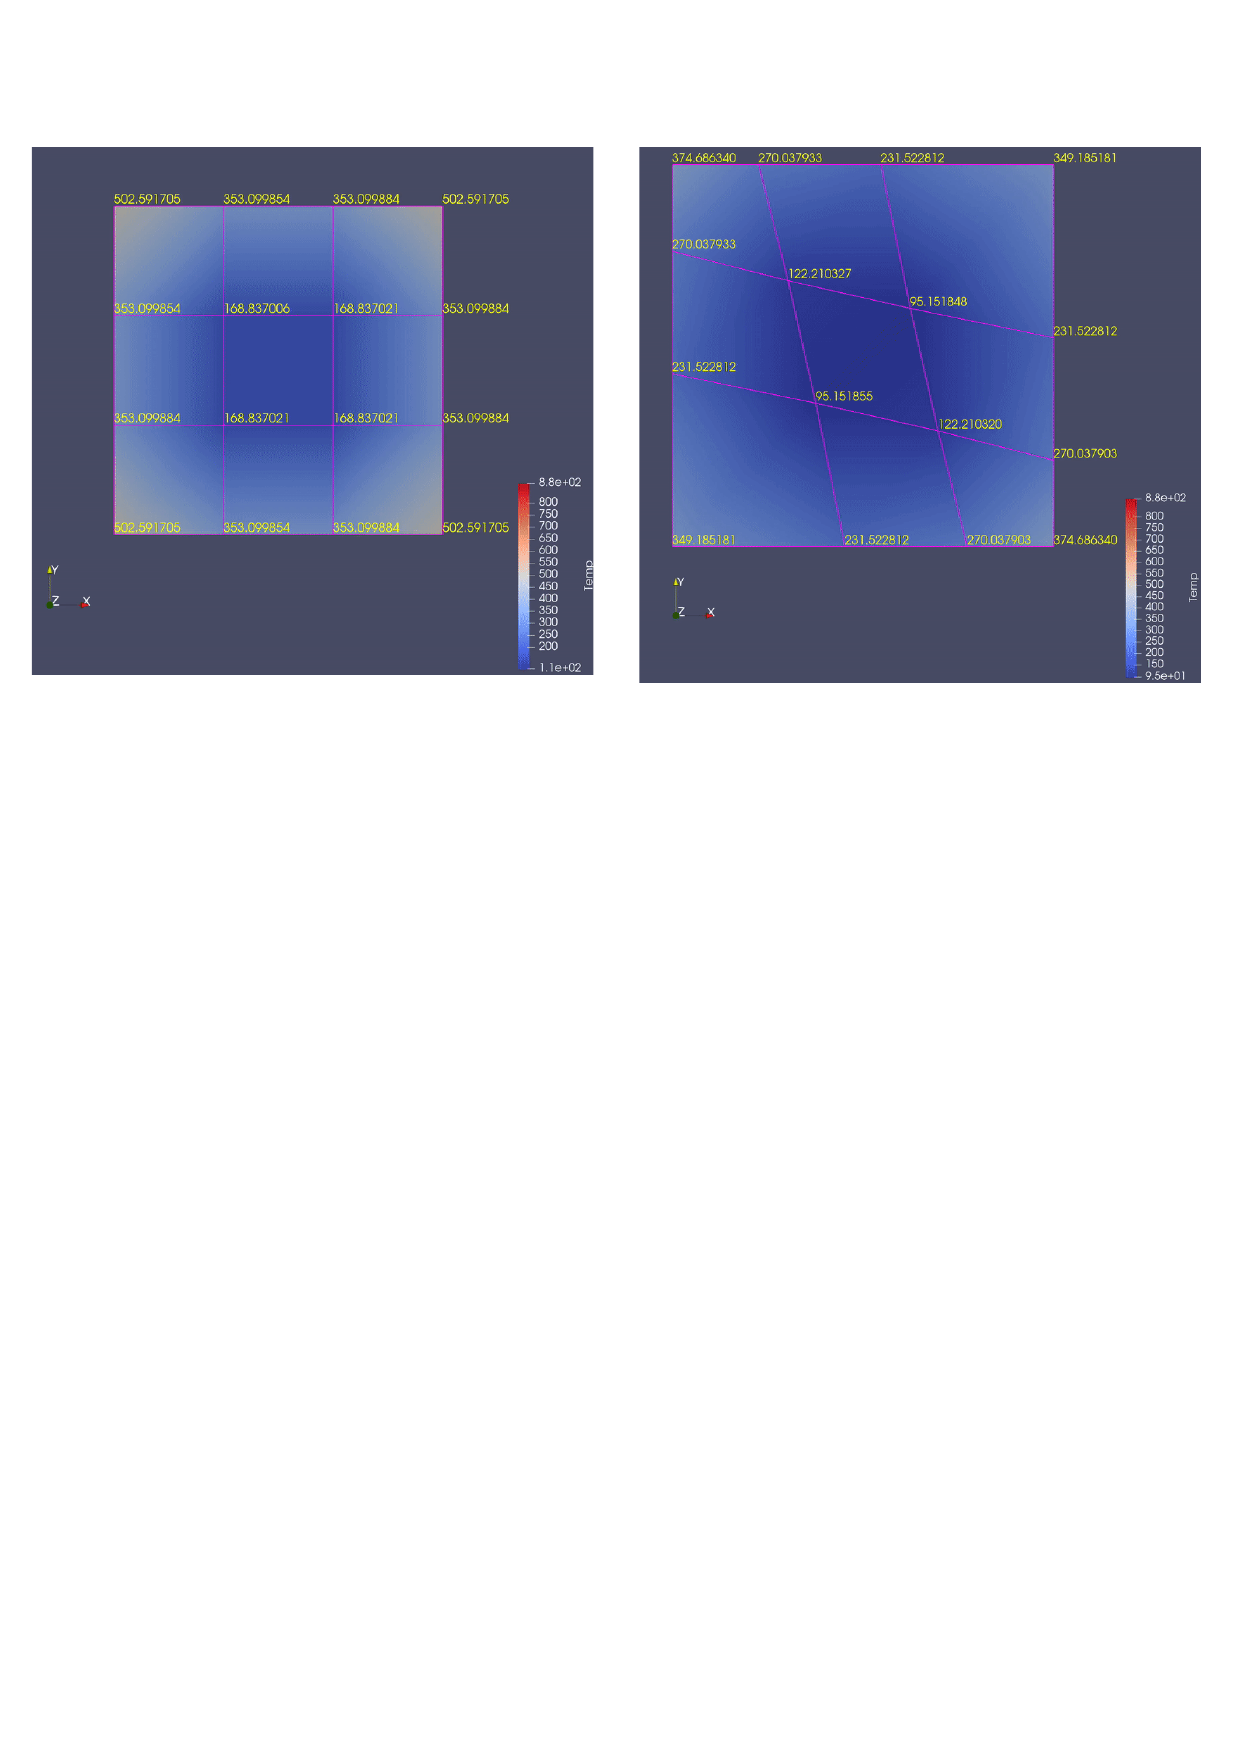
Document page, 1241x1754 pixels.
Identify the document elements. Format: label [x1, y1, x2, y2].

picture [639, 147, 1201, 683]
picture [31, 147, 594, 675]
